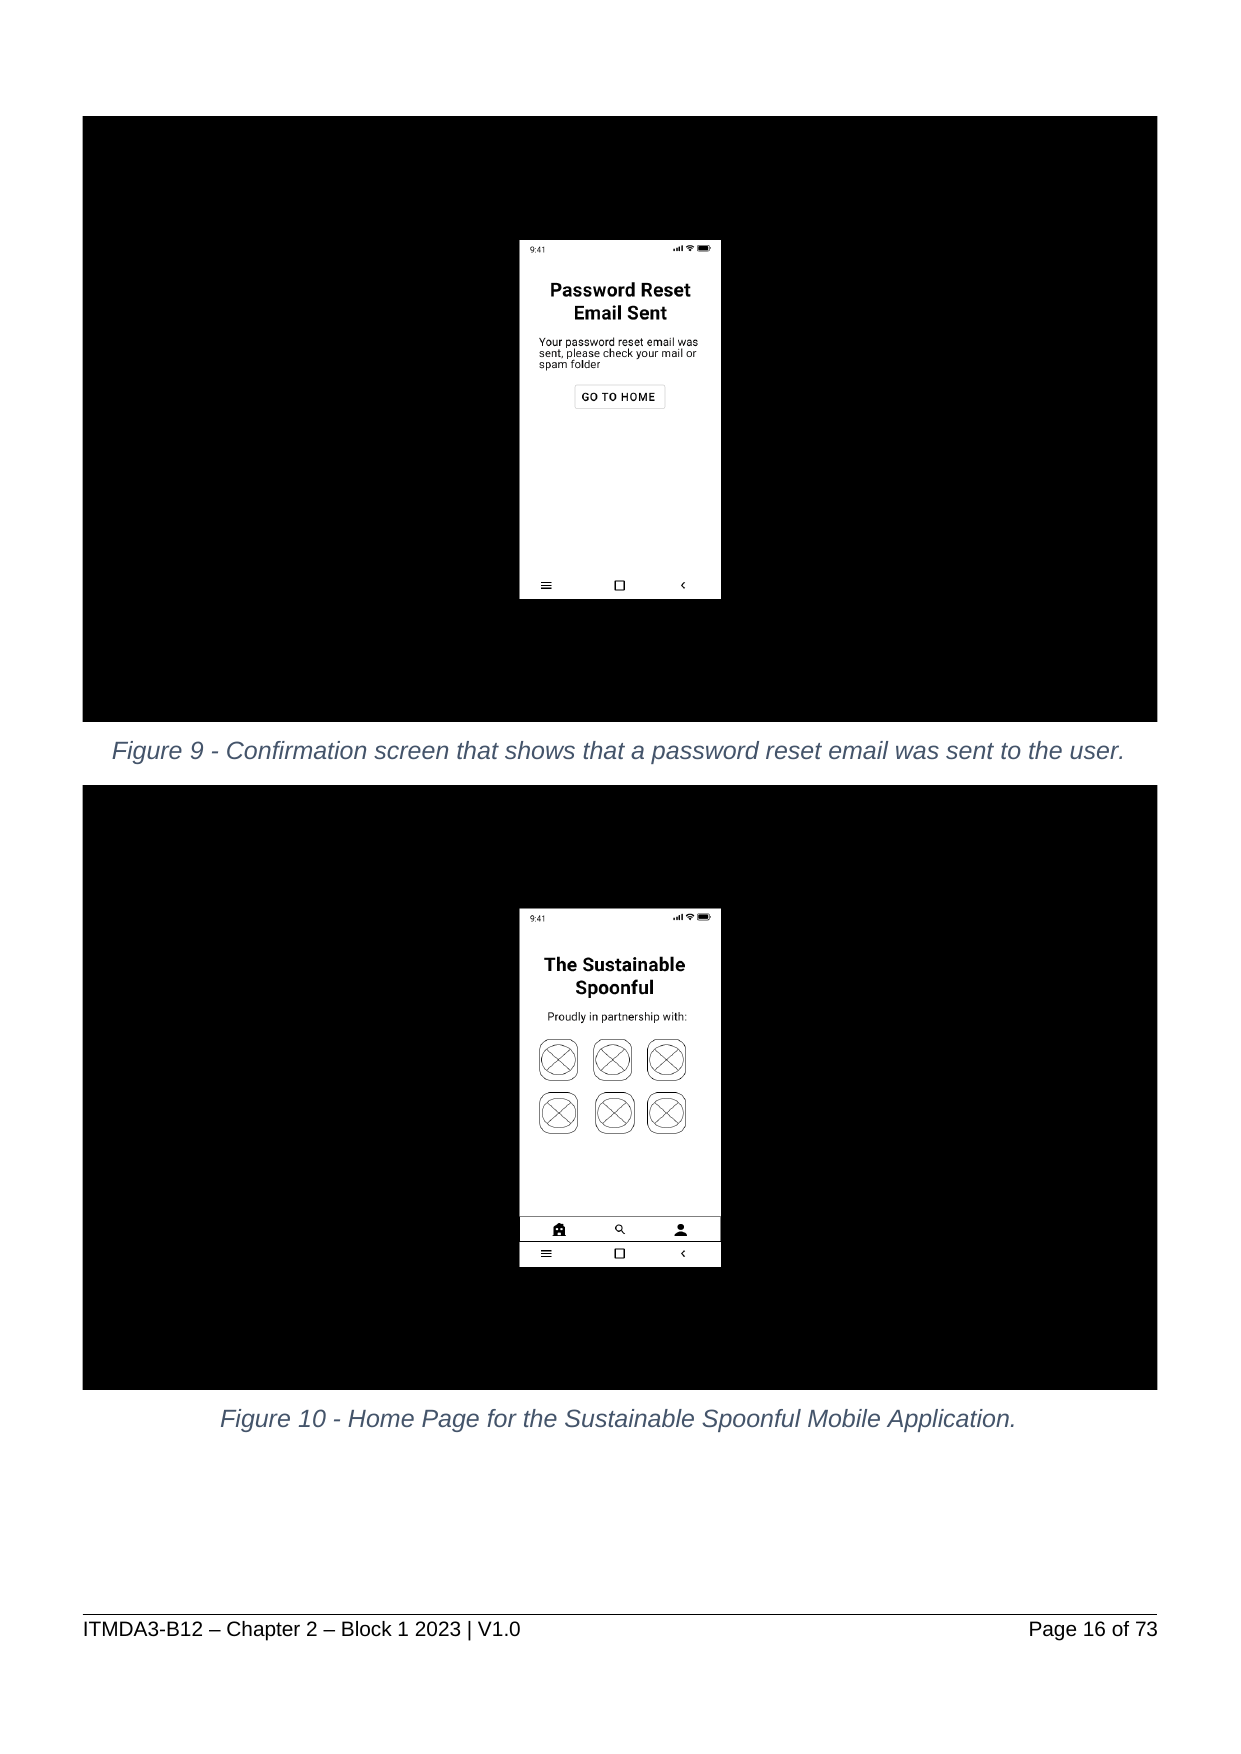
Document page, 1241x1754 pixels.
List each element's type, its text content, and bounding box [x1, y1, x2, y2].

text Figure 10 - Home Page for the Sustainable Spoonful Mobile Application. [83, 1404, 1157, 1433]
text Figure 9 - Confirmation screen that shows that a password reset email was sent to the user. [83, 736, 1157, 764]
picture [82, 785, 1158, 1390]
picture [82, 116, 1158, 722]
